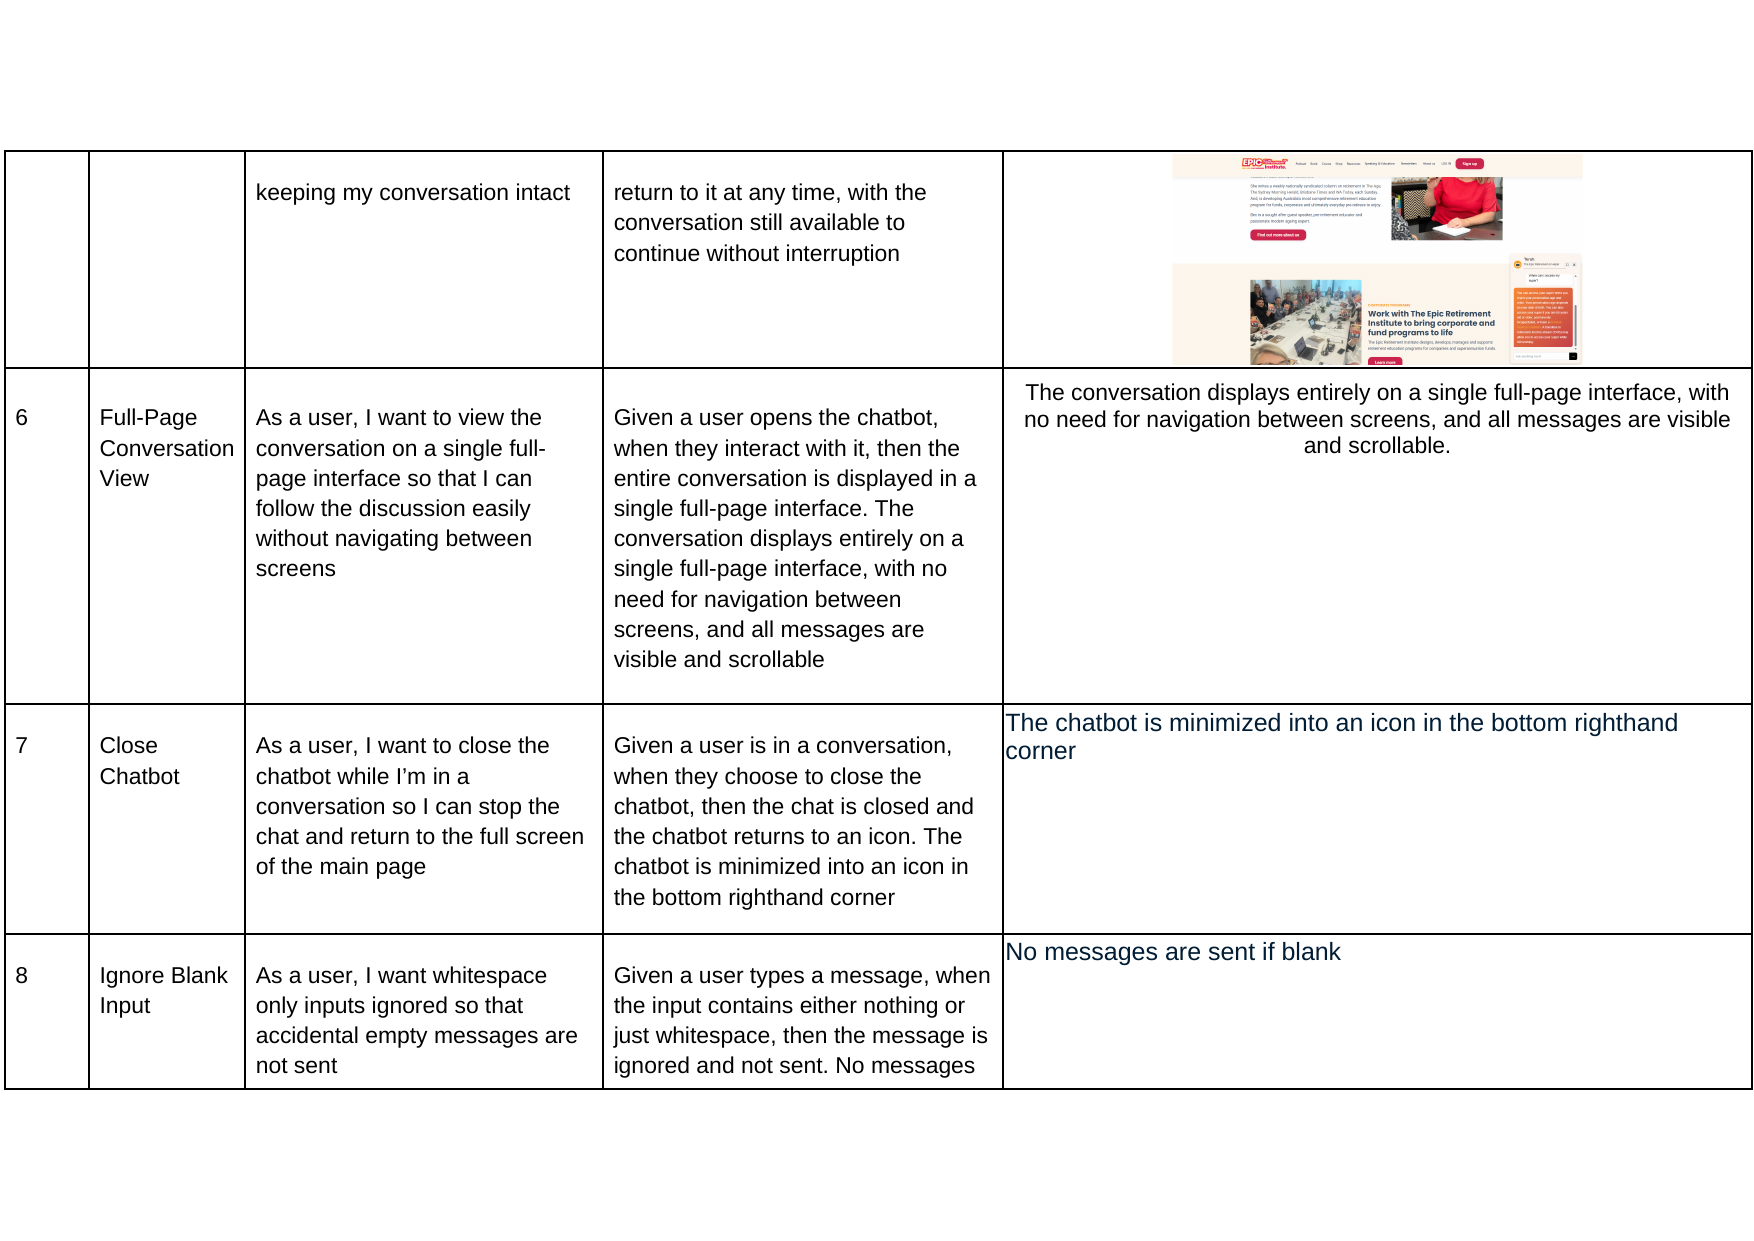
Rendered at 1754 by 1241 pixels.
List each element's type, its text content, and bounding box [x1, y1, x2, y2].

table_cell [1004, 935, 1751, 1088]
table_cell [246, 935, 602, 1088]
table_cell 7 [6, 705, 88, 932]
table_cell 8 [6, 935, 88, 1088]
table_cell As a user, I want to view the conversation on a single full-page interface so that I can follow the discussion easily without navigating between screens [246, 369, 602, 703]
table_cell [90, 152, 244, 367]
picture [1172, 154, 1583, 365]
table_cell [604, 152, 1002, 367]
table_cell Ignore Blank Input [90, 935, 244, 1088]
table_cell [604, 935, 1002, 1088]
table_cell [1004, 152, 1751, 367]
table_cell The conversation displays entirely on a single full-page interface, with no need for navigation between screens, and all messages are visible and scrollable. [1004, 369, 1751, 703]
table_cell As a user, I want to close the chatbot while I’m in a conversation so I can stop the chat and return to the full screen of the main page [246, 705, 602, 932]
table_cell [246, 152, 602, 367]
table_cell Full-Page Conversation View [90, 369, 244, 703]
table_cell 6 [6, 369, 88, 703]
table_cell Close Chatbot [90, 705, 244, 932]
table_cell Given a user is in a conversation, when they choose to close the chatbot, then the chat is closed and the chatbot returns to an icon. The chatbot is minimized into an icon in the bottom righthand corner [604, 705, 1002, 932]
table_cell The chatbot is minimized into an icon in the bottom righthand corner [1004, 705, 1751, 932]
table_cell 5 [6, 152, 88, 367]
table_cell Given a user opens the chatbot, when they interact with it, then the entire conversation is displayed in a single full-page interface. The conversation displays entirely on a single full-page interface, with no need for navigation between screens, and all messages are visible and scrollable [604, 369, 1002, 703]
